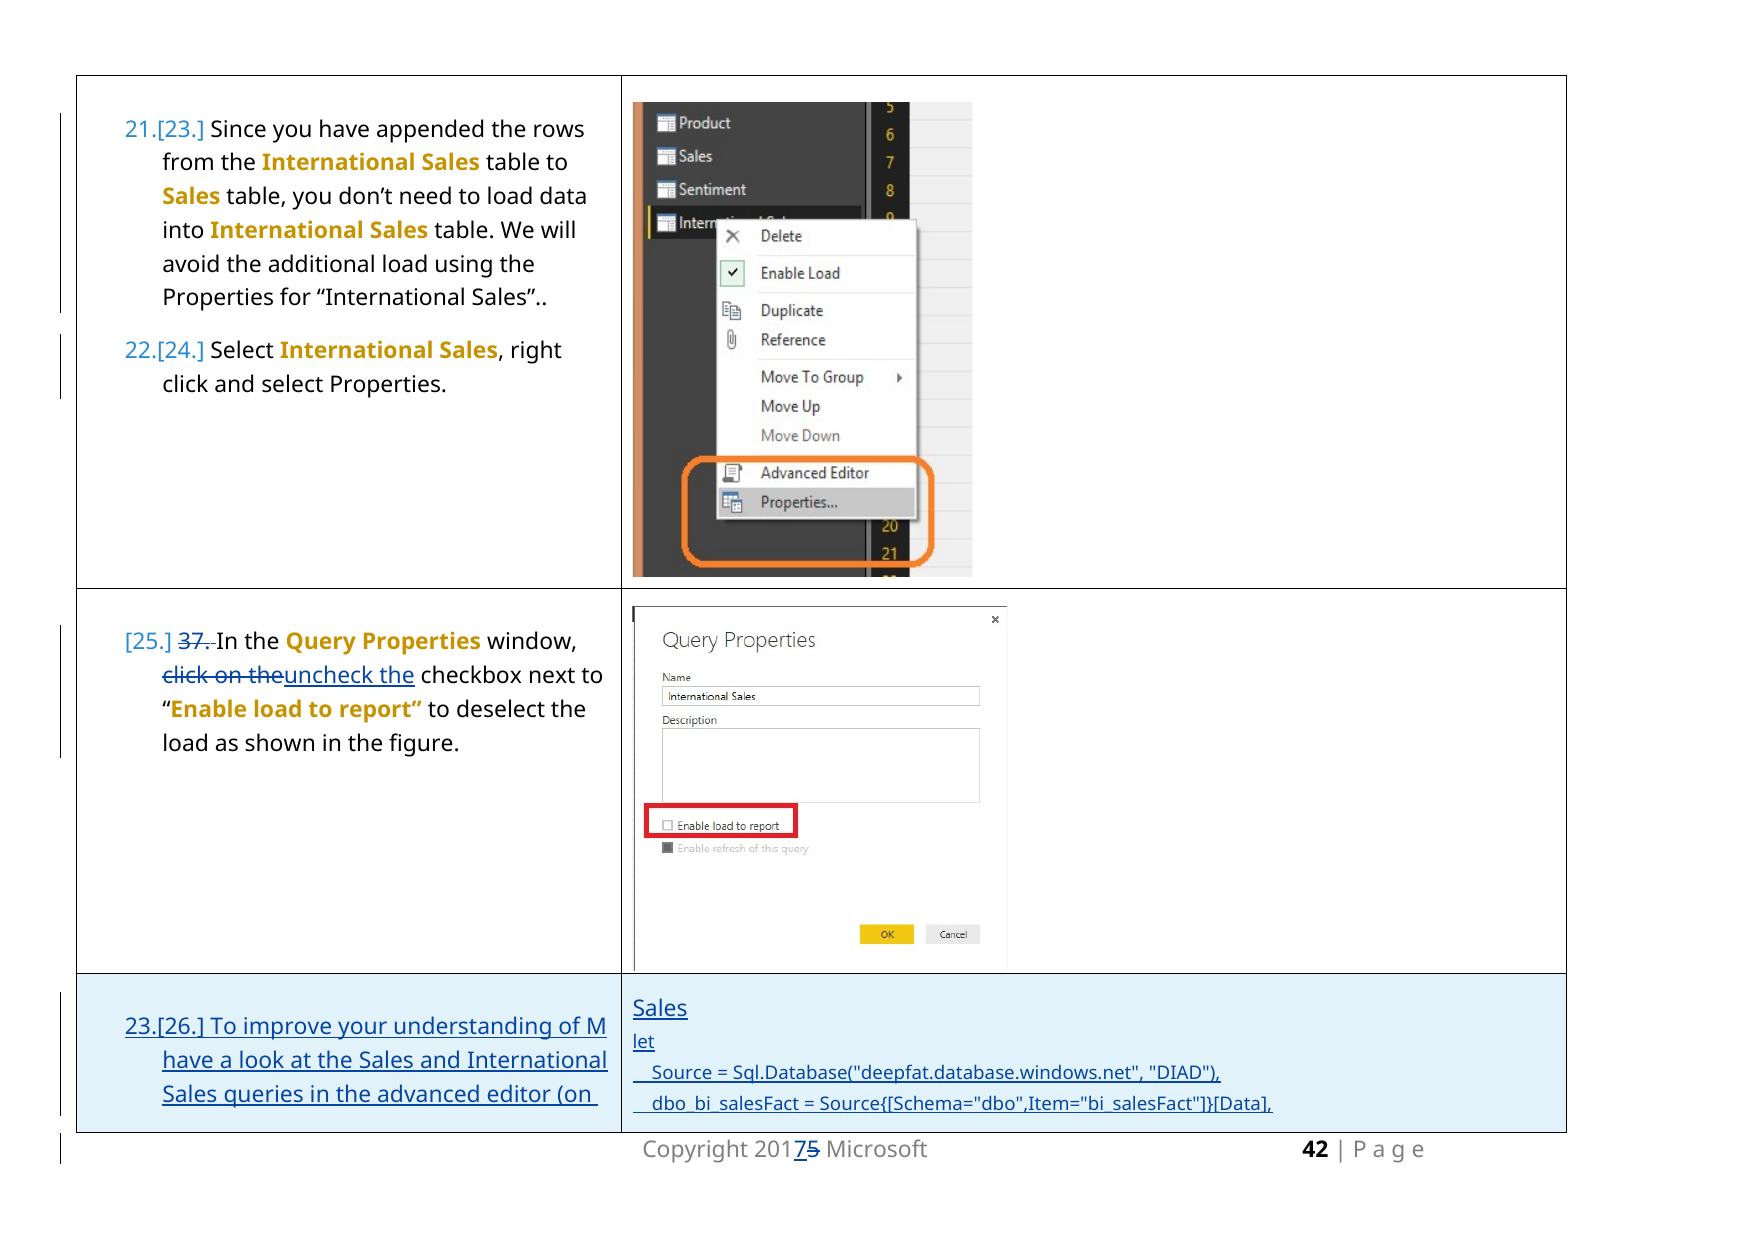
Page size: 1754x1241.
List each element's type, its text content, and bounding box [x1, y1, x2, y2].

table_header Since you have appended the rows from the International Sales table to Sales table, you don’t need to load data into International Sales table. We will avoid the additional load using the Properties for “International Sales”.. Select International Sales, right click and select Properties. [77, 76, 621, 588]
table_header [622, 76, 1566, 588]
picture [632, 102, 973, 577]
table_cell In the Query Properties window, checkbox next to “Enable load to report” to deselect the load as shown in the figure. [77, 589, 621, 973]
table_cell [622, 589, 1566, 973]
picture [632, 606, 1008, 971]
